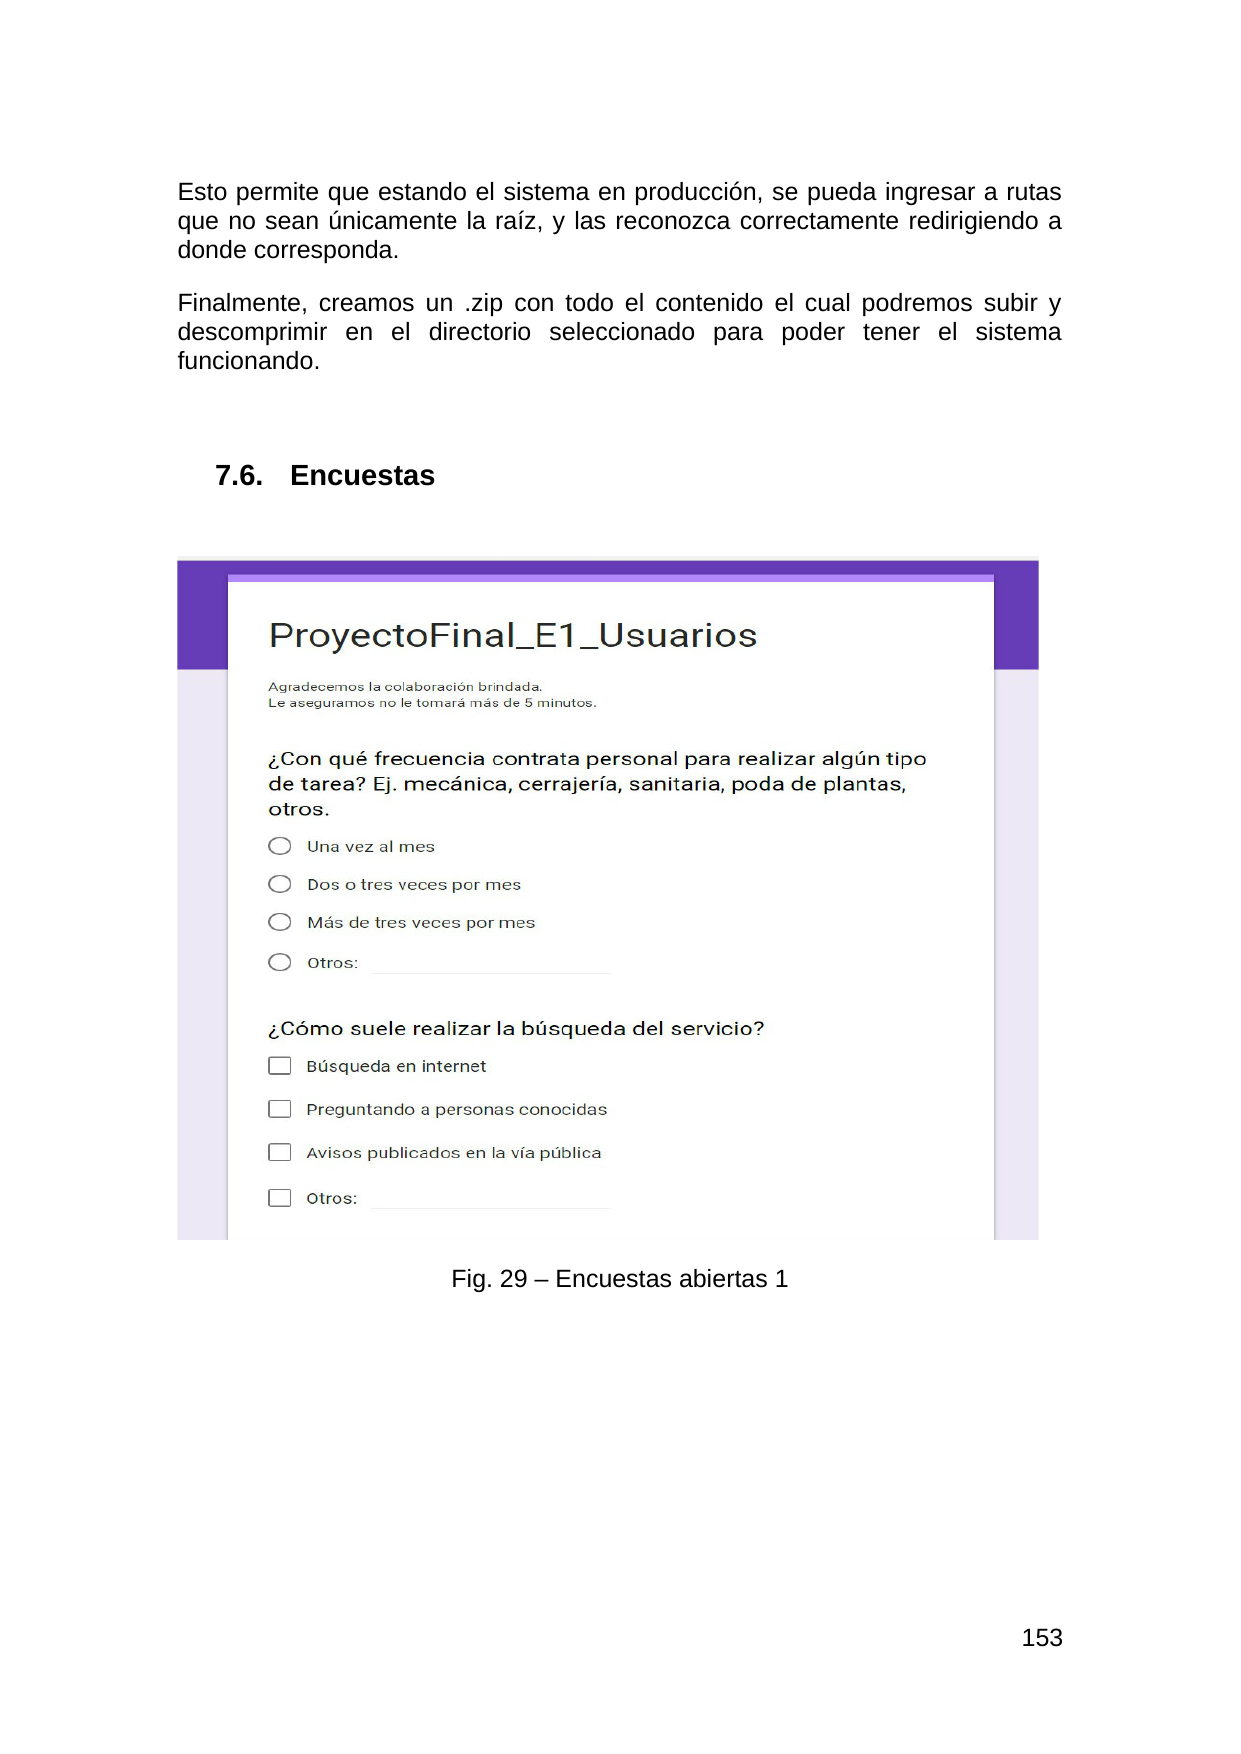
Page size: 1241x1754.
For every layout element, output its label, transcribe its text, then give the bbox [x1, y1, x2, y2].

list Encuestas [215, 458, 1063, 492]
text Finalmente, creamos un .zip con todo el contenido el cual podremos subir y descomprimir en el directorio seleccionado para poder tener el sistema funcionando. [177, 288, 1063, 375]
picture [177, 556, 1039, 1240]
text Esto permite que estando el sistema en producción, se pueda ingresar a rutas que no sean únicamente la raíz, y las reconozca correctamente redirigiendo a donde corresponda. [177, 177, 1063, 263]
text Fig. 29 – Encuestas abiertas 1 [177, 1264, 1063, 1293]
